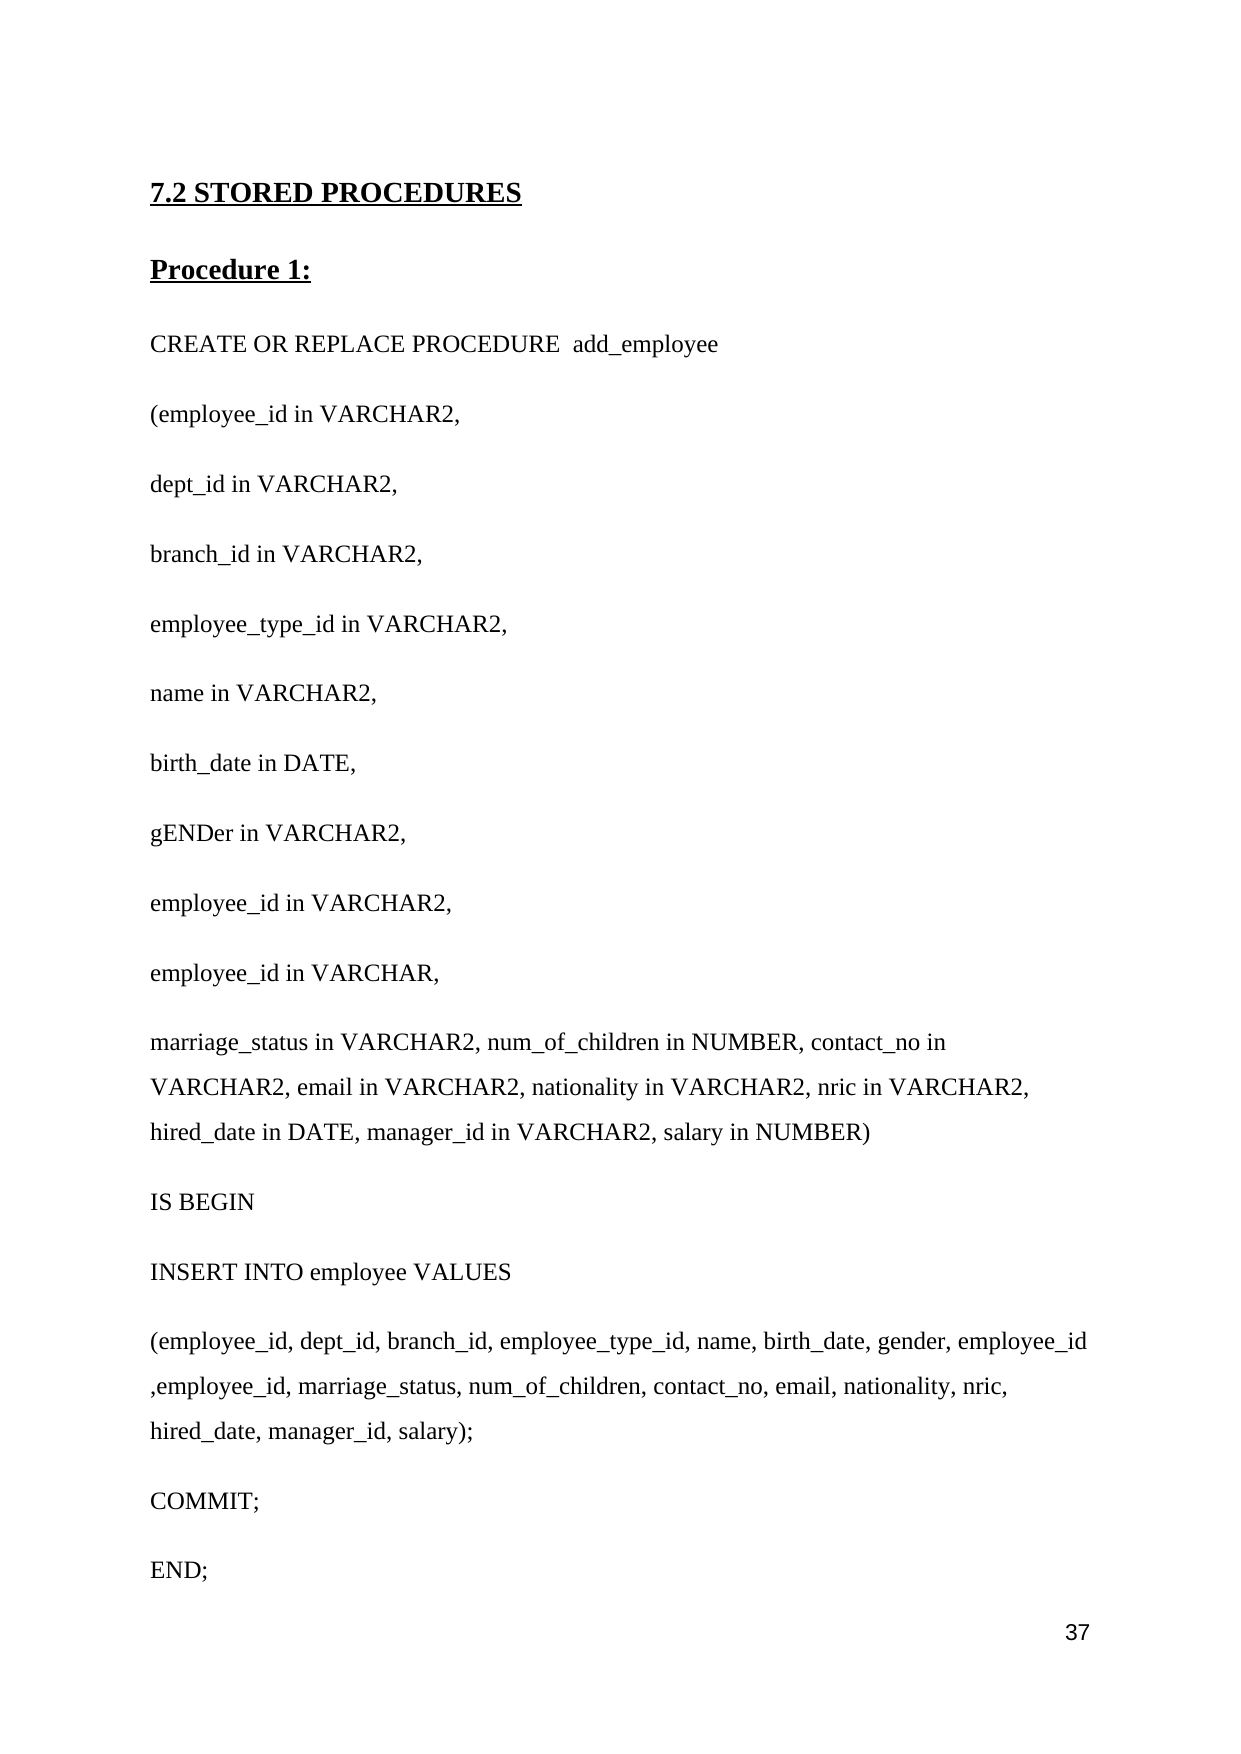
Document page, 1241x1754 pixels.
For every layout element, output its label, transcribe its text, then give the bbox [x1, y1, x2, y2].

text END; [150, 1556, 1090, 1584]
text name in VARCHAR2, [150, 678, 1090, 707]
text birth_date in DATE, [150, 748, 1090, 777]
text COMMIT; [150, 1486, 1090, 1514]
text CREATE OR REPLACE PROCEDURE add_employee [150, 329, 1090, 358]
text Procedure 1: [150, 252, 1090, 286]
text 7.2 STORED PROCEDURES [150, 175, 1090, 208]
text marriage_status in VARCHAR2, num_of_children in NUMBER, contact_no in VARCHAR2, email in VARCHAR2, nationality in VARCHAR2, nric in VARCHAR2, hired_date in DATE, manager_id in VARCHAR2, salary in NUMBER) [150, 1027, 1090, 1146]
text (employee_id, dept_id, branch_id, employee_type_id, name, birth_date, gender, employee_id ,employee_id, marriage_status, num_of_children, contact_no, email, nationality, nric, hired_date, manager_id, salary); [150, 1326, 1090, 1445]
text employee_id in VARCHAR2, [150, 888, 1090, 917]
text employee_type_id in VARCHAR2, [150, 609, 1090, 637]
text (employee_id in VARCHAR2, [150, 399, 1090, 428]
text gENDer in VARCHAR2, [150, 818, 1090, 847]
text employee_id in VARCHAR, [150, 958, 1090, 986]
text dept_id in VARCHAR2, [150, 469, 1090, 498]
text INSERT INTO employee VALUES [150, 1257, 1090, 1285]
text IS BEGIN [150, 1187, 1090, 1216]
text branch_id in VARCHAR2, [150, 539, 1090, 568]
